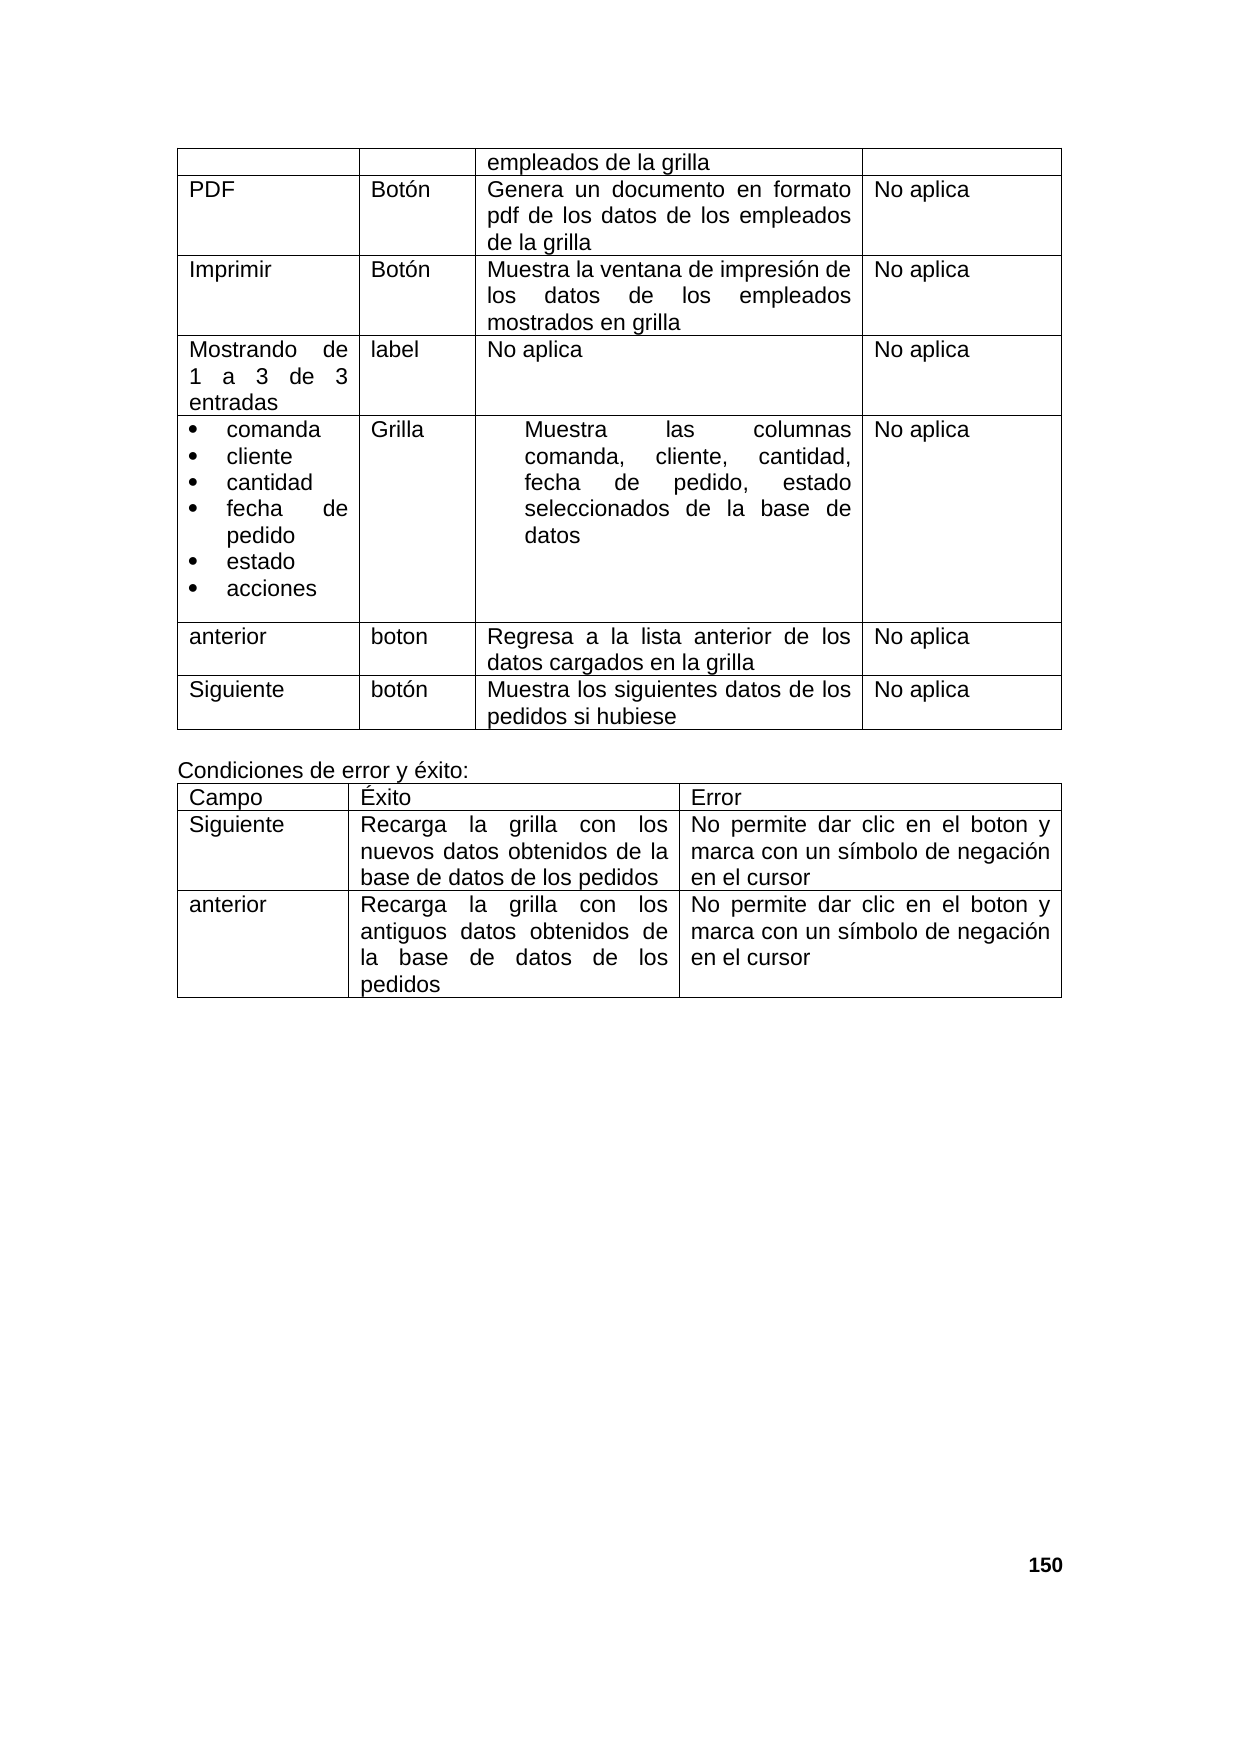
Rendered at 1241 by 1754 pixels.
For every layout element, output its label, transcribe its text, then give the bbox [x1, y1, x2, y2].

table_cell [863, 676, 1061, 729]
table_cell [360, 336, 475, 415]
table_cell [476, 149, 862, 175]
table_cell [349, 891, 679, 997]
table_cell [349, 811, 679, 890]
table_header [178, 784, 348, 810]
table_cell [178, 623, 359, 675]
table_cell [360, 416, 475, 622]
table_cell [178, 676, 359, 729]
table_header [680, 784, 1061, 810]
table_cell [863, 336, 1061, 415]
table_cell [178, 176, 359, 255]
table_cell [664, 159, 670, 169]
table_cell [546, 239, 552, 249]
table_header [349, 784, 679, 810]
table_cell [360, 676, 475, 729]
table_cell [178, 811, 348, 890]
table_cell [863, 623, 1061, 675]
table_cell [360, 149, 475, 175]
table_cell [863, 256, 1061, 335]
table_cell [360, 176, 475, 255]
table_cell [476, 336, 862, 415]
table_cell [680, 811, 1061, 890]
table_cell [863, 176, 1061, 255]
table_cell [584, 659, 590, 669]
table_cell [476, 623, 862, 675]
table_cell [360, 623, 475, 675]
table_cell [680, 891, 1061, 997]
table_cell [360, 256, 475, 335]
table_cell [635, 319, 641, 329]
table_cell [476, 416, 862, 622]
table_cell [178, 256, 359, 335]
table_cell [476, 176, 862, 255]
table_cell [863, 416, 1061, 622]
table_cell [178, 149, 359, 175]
text Condiciones de error y éxito: [177, 757, 1063, 783]
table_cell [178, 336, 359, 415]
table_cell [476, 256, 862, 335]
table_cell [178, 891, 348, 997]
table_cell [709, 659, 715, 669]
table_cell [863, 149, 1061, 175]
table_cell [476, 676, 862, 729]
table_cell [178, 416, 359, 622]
